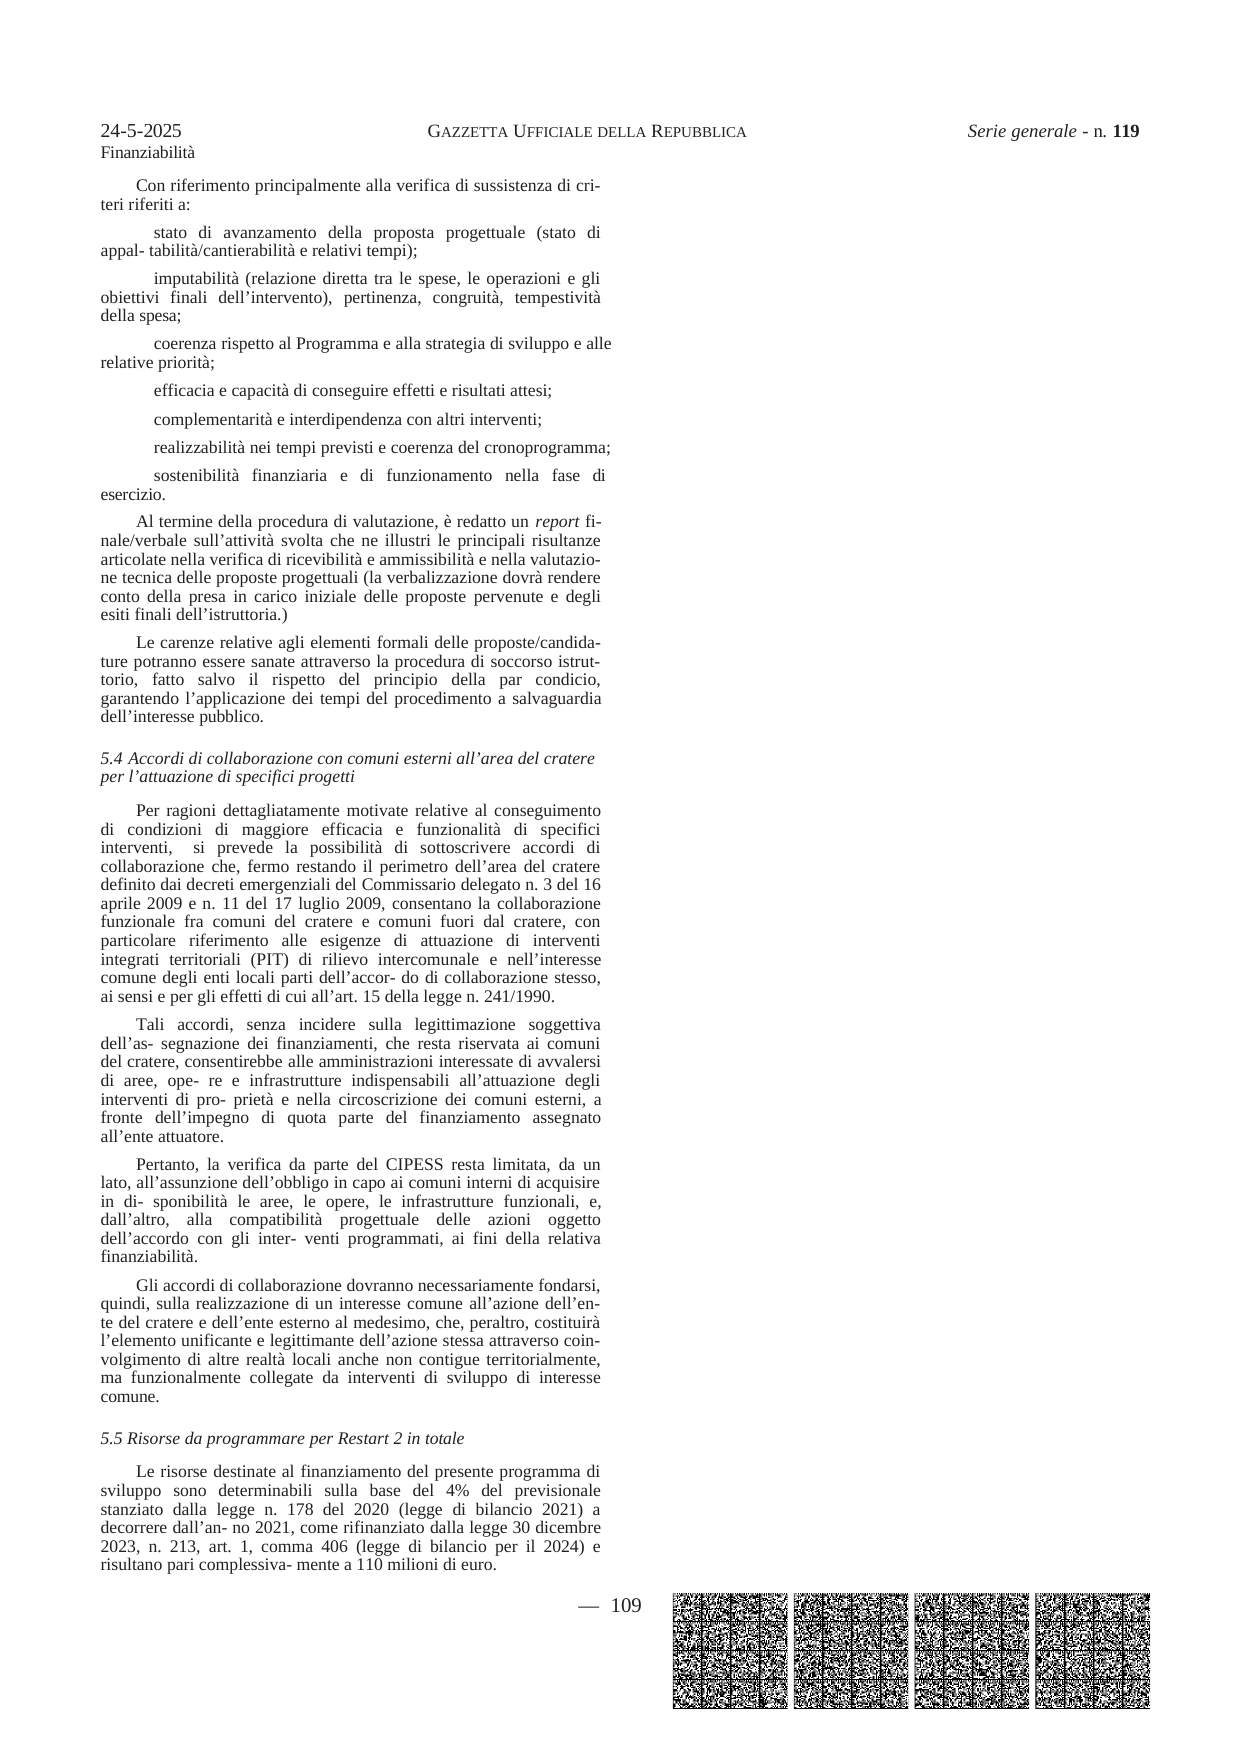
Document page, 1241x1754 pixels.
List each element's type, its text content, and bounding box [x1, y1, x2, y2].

text Per ragioni dettagliatamente motivate relative al conseguimento di condizioni di maggiore efficacia e funzionalità di specifici interventi, si prevede la possibilità di sottoscrivere accordi di collaborazione che, fermo restando il perimetro dell’area del cratere definito dai decreti emergenziali del Commissario delegato n. 3 del 16 aprile 2009 e n. 11 del 17 luglio 2009, consentano la collaborazione funzionale fra comuni del cratere e comuni fuori dal cratere, con particolare riferimento alle esigenze di attuazione di interventi integrati territoriali (PIT) di rilievo intercomunale e nell’interesse comune degli enti locali parti dell’accor- do di collaborazione stesso, ai sensi e per gli effetti di cui all’art. 15 della legge n. 241/1990. [100, 802, 601, 1006]
text Pertanto, la verifica da parte del CIPESS resta limitata, da un lato, all’assunzione dell’obbligo in capo ai comuni interni di acquisire in di- sponibilità le aree, le opere, le infrastrutture funzionali, e, dall’altro, alla compatibilità progettuale delle azioni oggetto dell’accordo con gli inter- venti programmati, ai fini della relativa finanziabilità. [100, 1156, 601, 1267]
text Tali accordi, senza incidere sulla legittimazione soggettiva dell’as- segnazione dei finanziamenti, che resta riservata ai comuni del cratere, consentirebbe alle amministrazioni interessate di avvalersi di aree, ope- re e infrastrutture indispensabili all’attuazione degli interventi di pro- prietà e nella circoscrizione dei comuni esterni, a fronte dell’impegno di quota parte del finanziamento assegnato all’ente attuatore. [100, 1016, 601, 1146]
text esercizio. [100, 485, 612, 504]
picture [793, 1593, 909, 1709]
text efficacia e capacità di conseguire effetti e risultati attesi; complementarità e interdipendenza con altri interventi; realizzabilità nei tempi previsti e coerenza del cronoprogramma; sostenibilità finanziaria e di funzionamento nella fase di [154, 372, 612, 485]
text coerenza rispetto al Programma e alla strategia di sviluppo e alle relative priorità; [100, 335, 612, 372]
text imputabilità (relazione diretta tra le spese, le operazioni e gli obiettivi finali dell’intervento), pertinenza, congruità, tempestività della spesa; [100, 270, 601, 326]
list Risorse da programmare per Restart 2 in totale [100, 1428, 612, 1448]
text Finanziabilità [100, 142, 612, 162]
picture [914, 1593, 1030, 1709]
list Accordi di collaborazione con comuni esterni all’area del cratere per l’attuazione di specifici progetti [100, 749, 601, 787]
text Con riferimento principalmente alla verifica di sussistenza di cri- teri riferiti a: [100, 177, 601, 214]
picture [1035, 1593, 1150, 1709]
text Al termine della procedura di valutazione, è redatto un report fi- nale/verbale sull’attività svolta che ne illustri le principali risultanze articolate nella verifica di ricevibilità e ammissibilità e nella valutazio- ne tecnica delle proposte progettuali (la verbalizzazione dovrà rendere conto della presa in carico iniziale delle proposte pervenute e degli esiti finali dell’istruttoria.) [100, 513, 601, 624]
text Le risorse destinate al finanziamento del presente programma di sviluppo sono determinabili sulla base del 4% del previsionale stanziato dalla legge n. 178 del 2020 (legge di bilancio 2021) a decorrere dall’an- no 2021, come rifinanziato dalla legge 30 dicembre 2023, n. 213, art. 1, comma 406 (legge di bilancio per il 2024) e risultano pari complessiva- mente a 110 milioni di euro. [100, 1463, 601, 1574]
picture [672, 1593, 788, 1709]
text stato di avanzamento della proposta progettuale (stato di appal- tabilità/cantierabilità e relativi tempi); [100, 223, 601, 260]
text Le carenze relative agli elementi formali delle proposte/candida- ture potranno essere sanate attraverso la procedura di soccorso istrut- torio, fatto salvo il rispetto del principio della par condicio, garantendo l’applicazione dei tempi del procedimento a salvaguardia dell’interesse pubblico. [100, 634, 601, 727]
text Gli accordi di collaborazione dovranno necessariamente fondarsi, quindi, sulla realizzazione di un interesse comune all’azione dell’en- te del cratere e dell’ente esterno al medesimo, che, peraltro, costituirà l’elemento unificante e legittimante dell’azione stessa attraverso coin- volgimento di altre realtà locali anche non contigue territorialmente, ma funzionalmente collegate da interventi di sviluppo di interesse comune. [100, 1276, 601, 1406]
